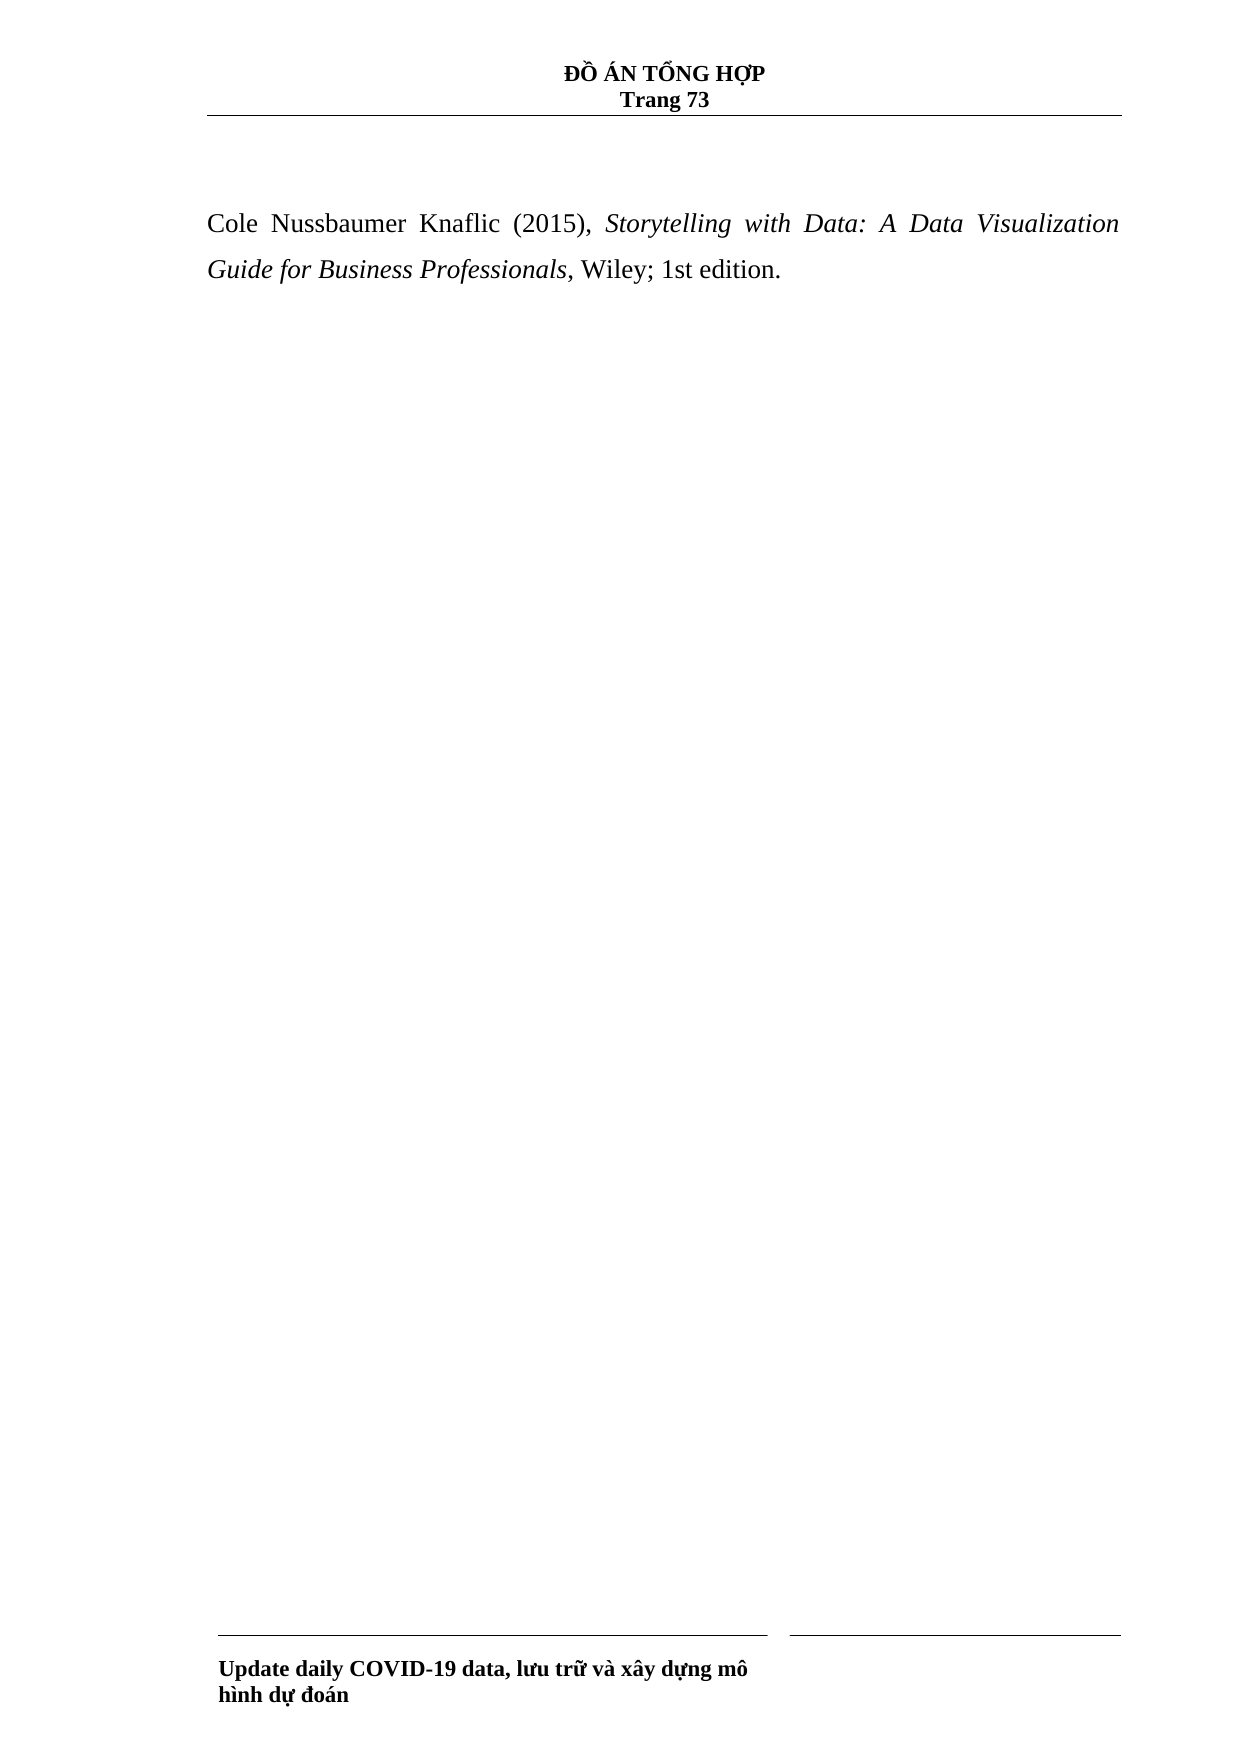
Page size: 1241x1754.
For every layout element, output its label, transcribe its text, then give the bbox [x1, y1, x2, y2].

list Cole Nussbaumer Knaflic (2015), Storytelling with Data: A Data Visualization Guide for Business Professionals, Wiley; 1st edition. [207, 207, 1122, 284]
